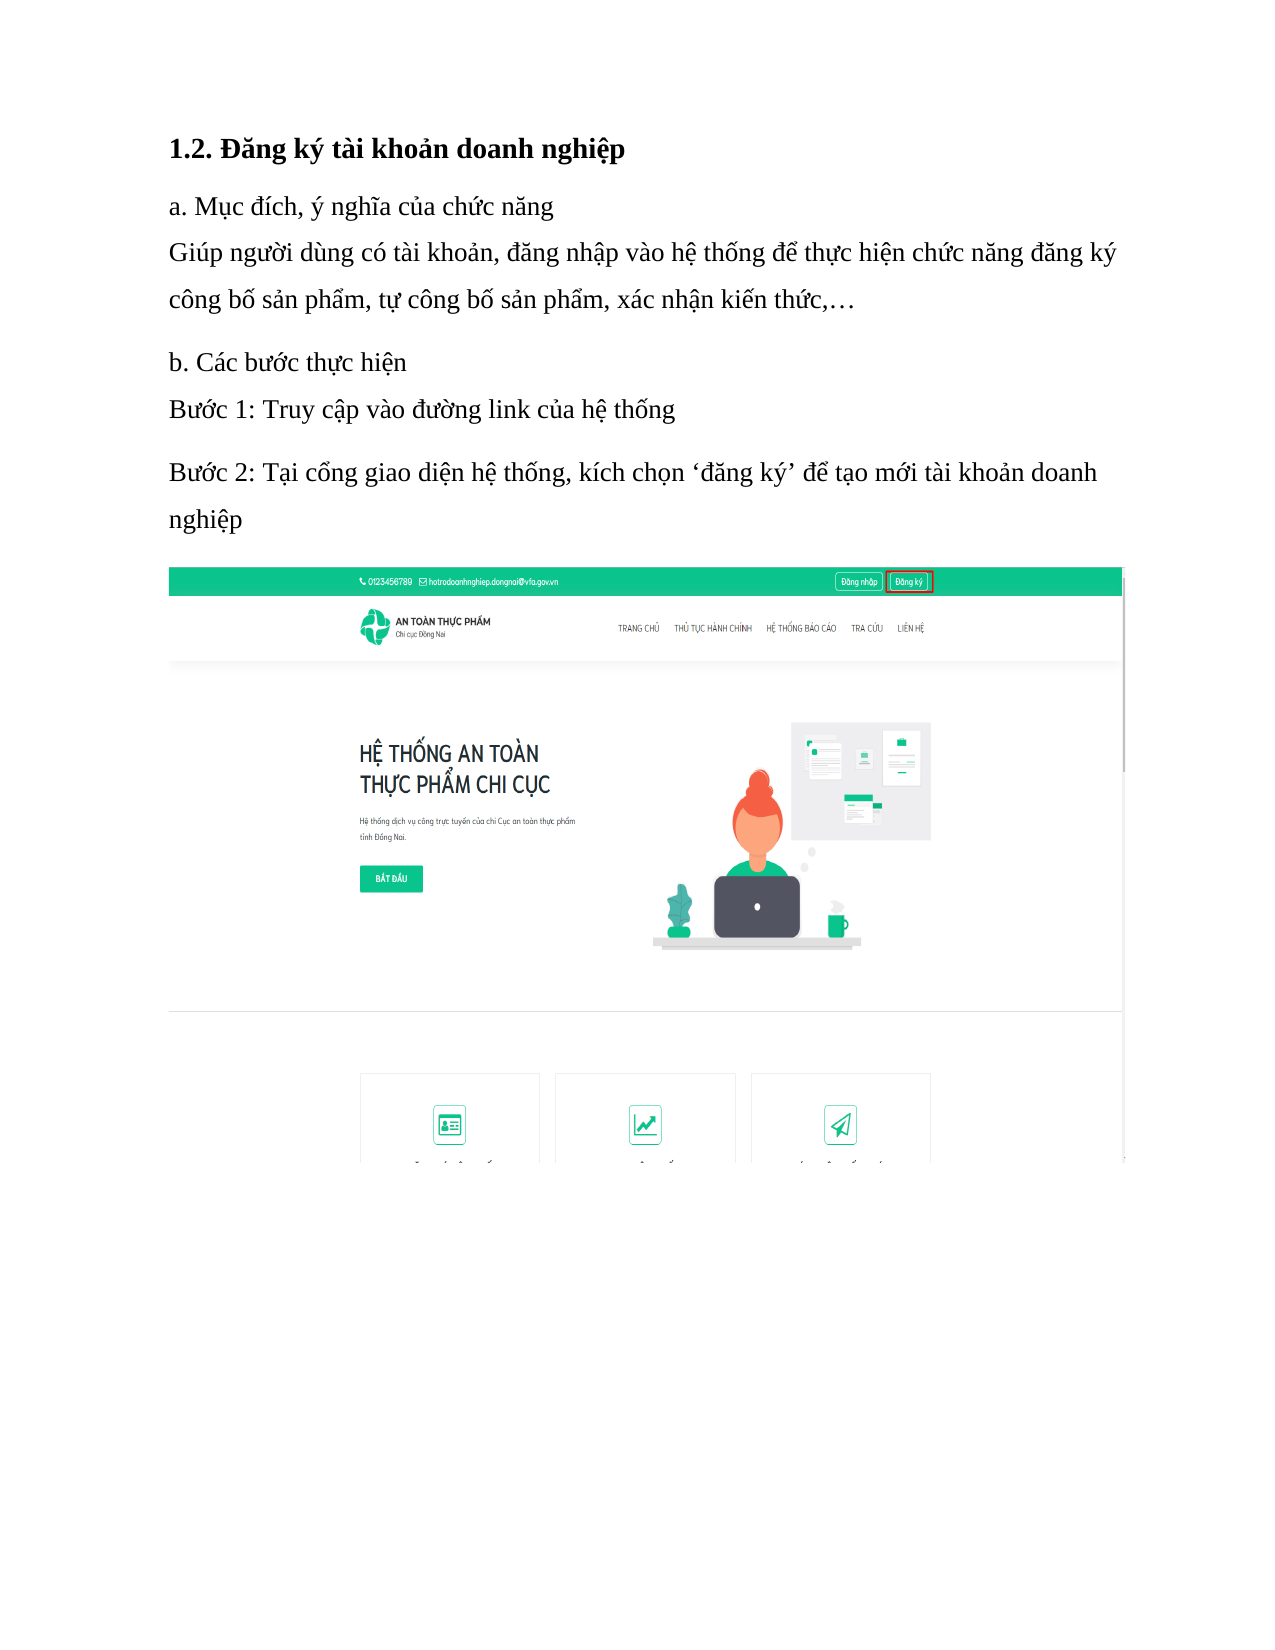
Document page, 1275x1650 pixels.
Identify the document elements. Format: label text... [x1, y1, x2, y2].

text a. Mục đích, ý nghĩa của chức năng [169, 190, 1125, 221]
text Bước 1: Truy cập vào đường link của hệ thống [169, 393, 1125, 424]
text Bước 2: Tại cổng giao diện hệ thống, kích chọn ‘đăng ký’ để tạo mới tài khoản doanh nghiệp [169, 457, 1125, 534]
subtitle 1.2. Đăng ký tài khoản doanh nghiệp [169, 131, 1125, 165]
picture [168, 566, 1125, 1163]
text Giúp người dùng có tài khoản, đăng nhập vào hệ thống để thực hiện chức năng đăng ký công bố sản phẩm, tự công bố sản phẩm, xác nhận kiến thức,… [169, 237, 1125, 314]
text b. Các bước thực hiện [169, 347, 1125, 378]
